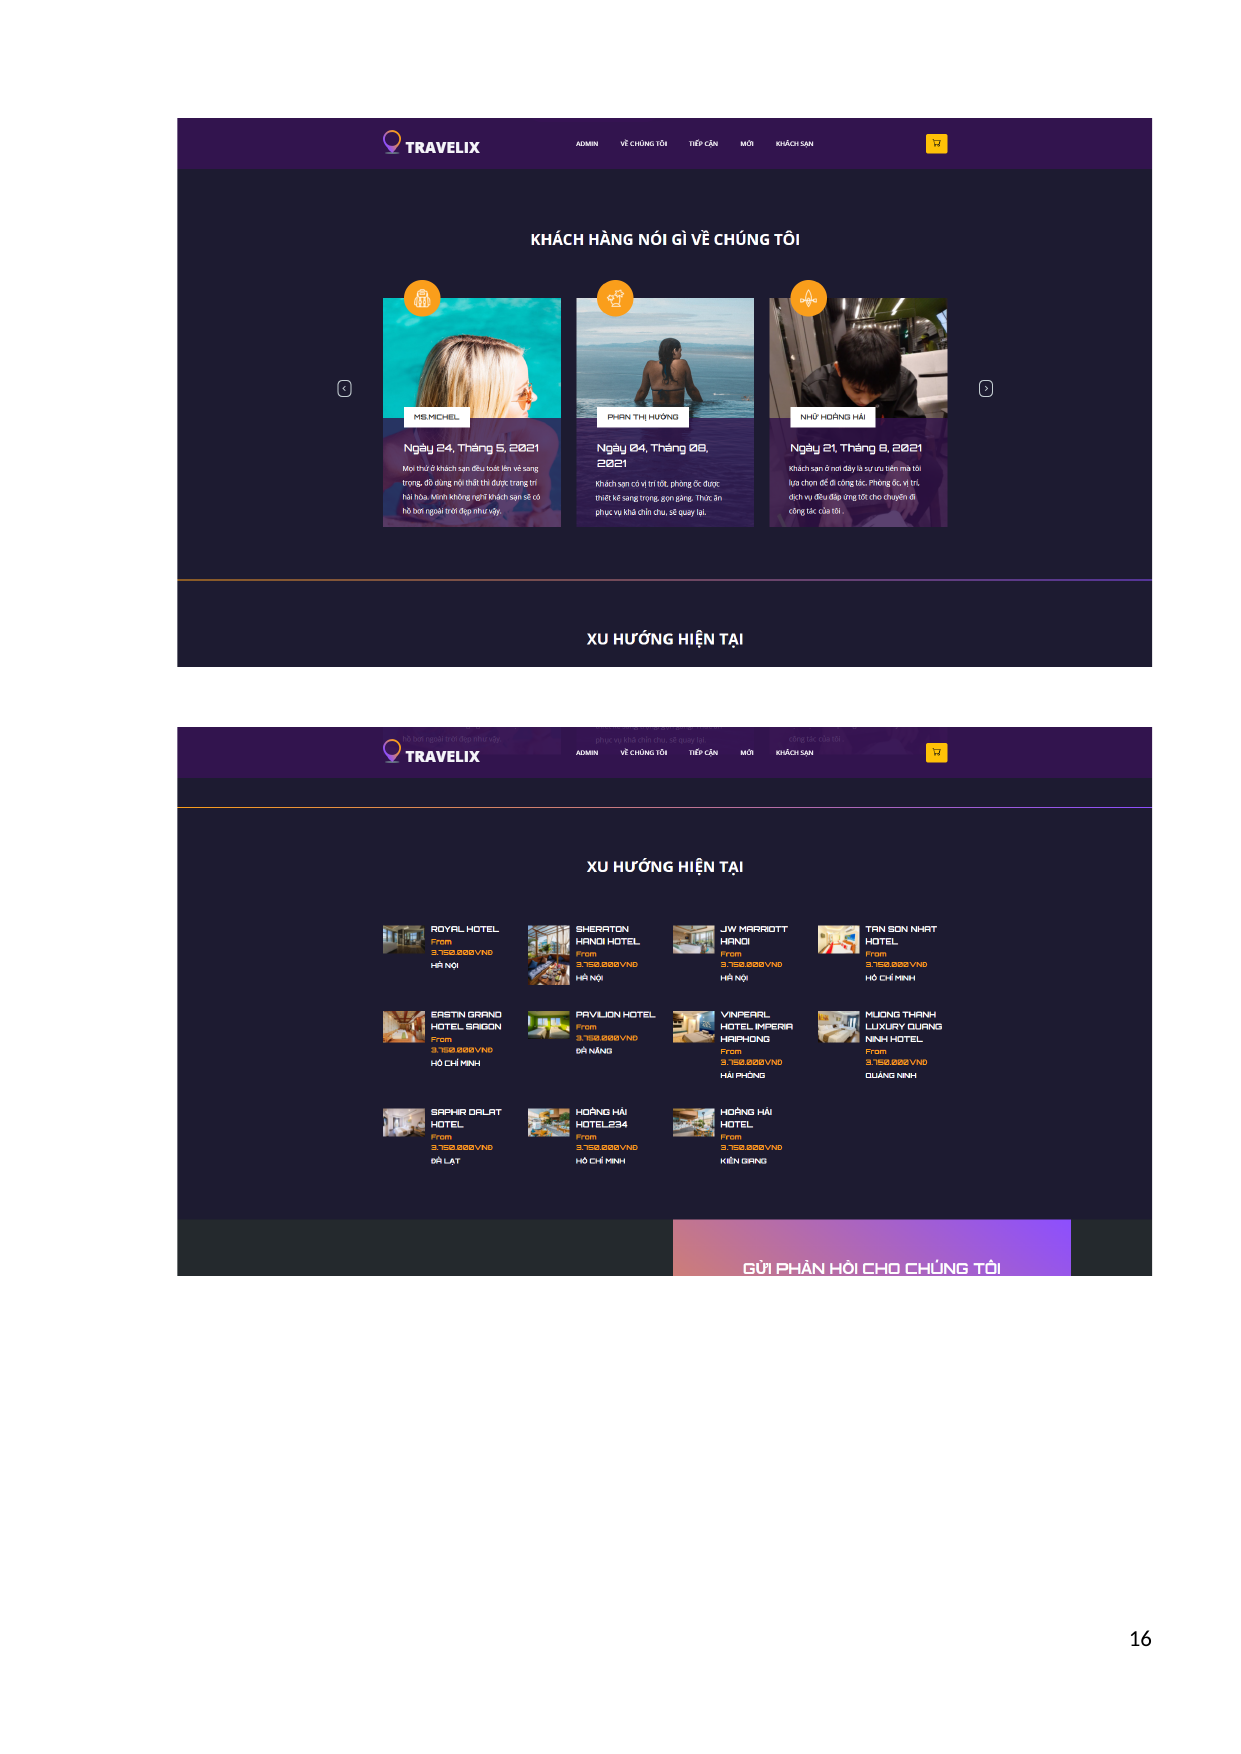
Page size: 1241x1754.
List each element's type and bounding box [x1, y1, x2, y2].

picture [177, 118, 1153, 667]
picture [177, 727, 1153, 1276]
